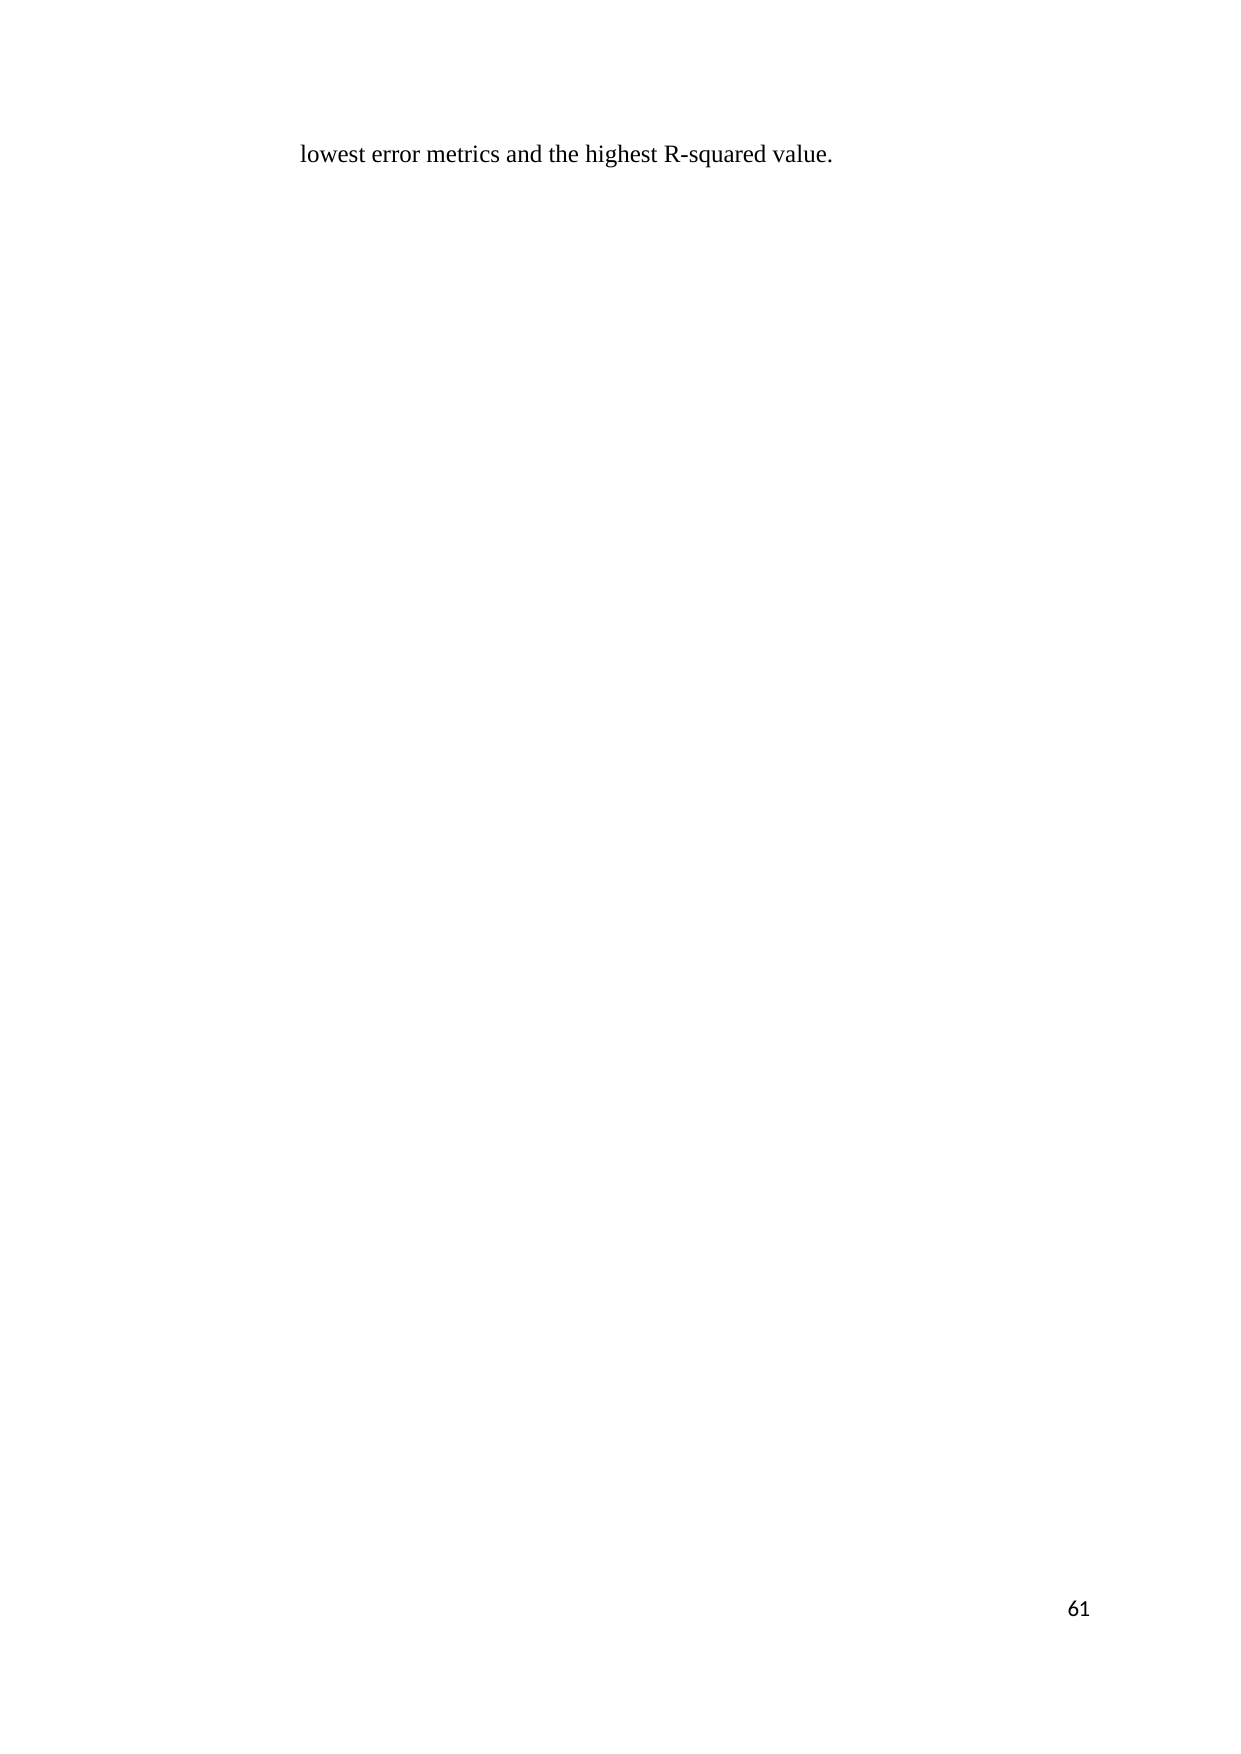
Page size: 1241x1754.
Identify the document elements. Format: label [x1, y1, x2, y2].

list [262, 139, 1090, 168]
